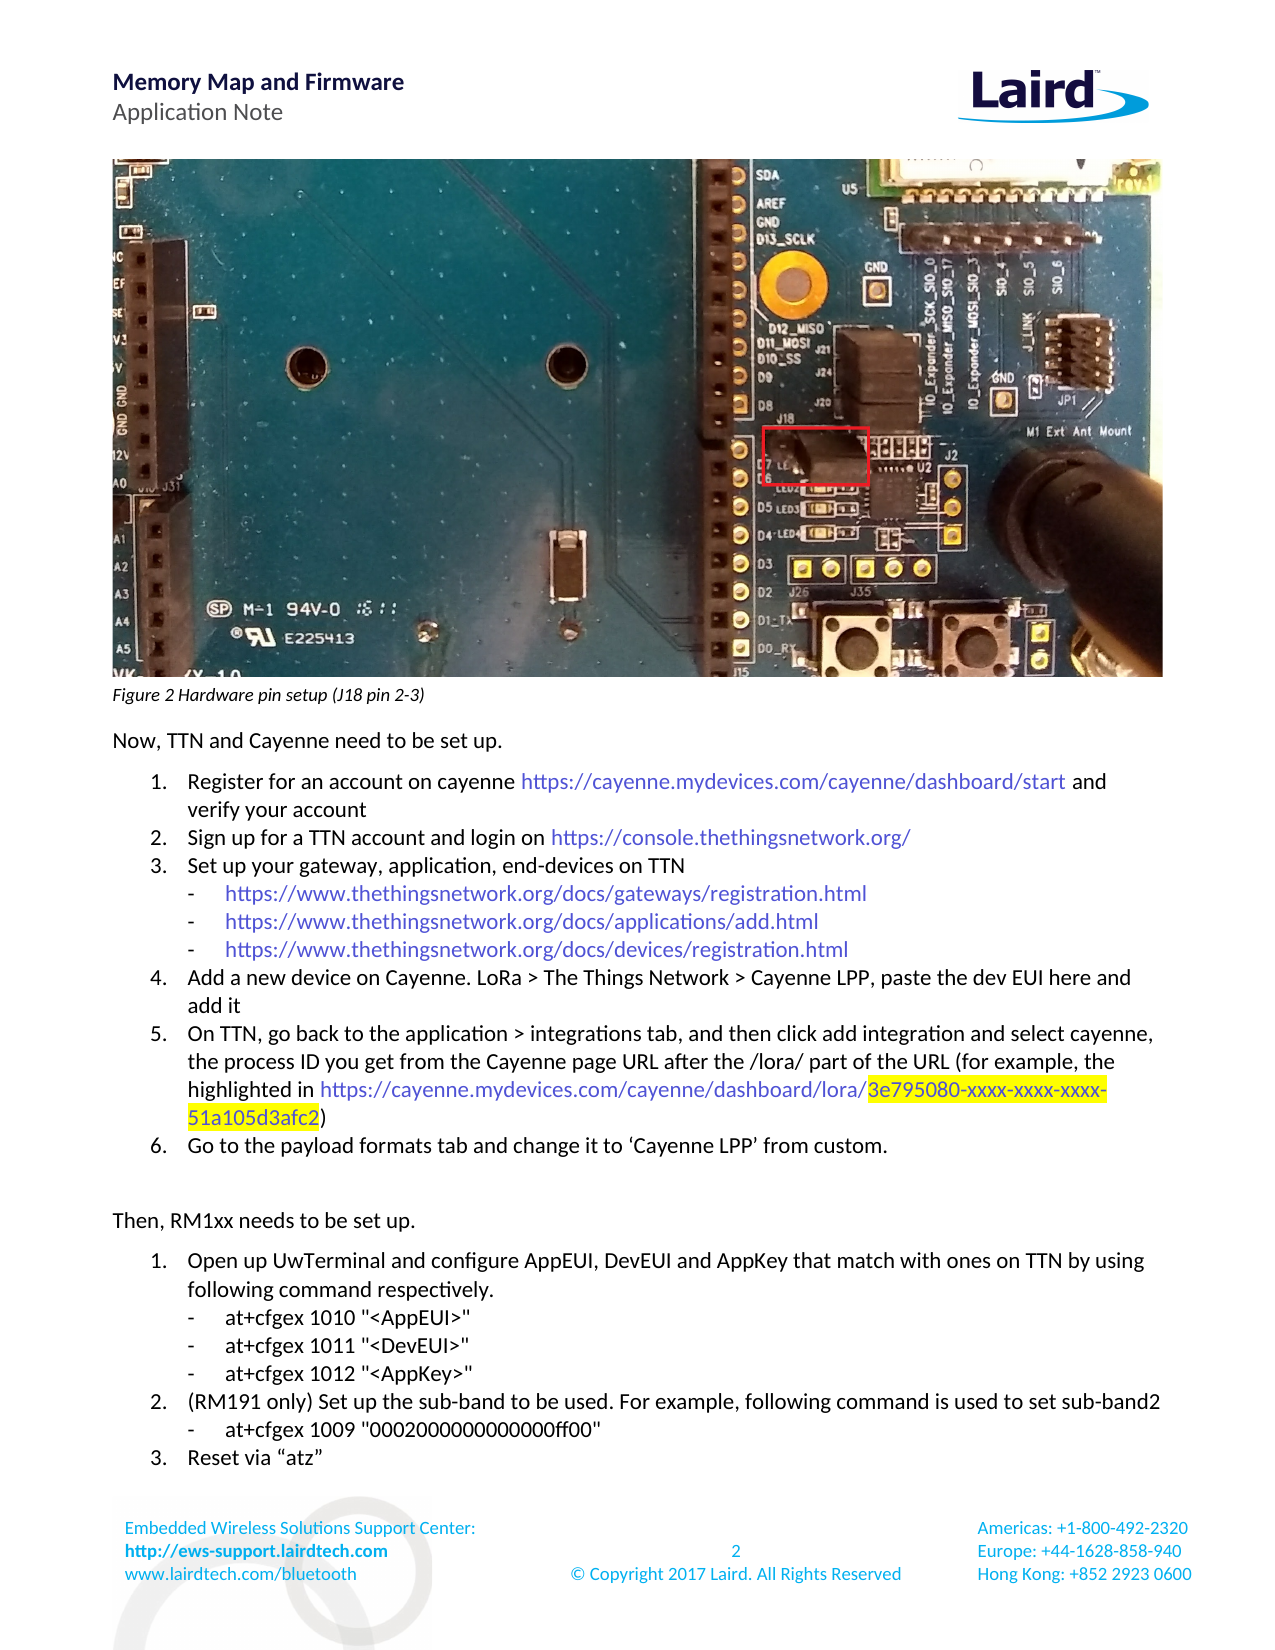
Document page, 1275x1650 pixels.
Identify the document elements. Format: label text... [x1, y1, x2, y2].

list at+cfgex 1009 "0002000000000000ff00" [187, 1415, 1162, 1443]
picture [112, 159, 1163, 677]
list Register for an account on cayenne https://cayenne.mydevices.com/cayenne/dashboard/start and verify your account [150, 767, 1162, 823]
list On TTN, go back to the application > integrations tab, and then click add integration and select cayenne, the process ID you get from the Cayenne page URL after the /lora/ part of the URL (for example, the highlighted in https://cayenne.mydevices.com/cayenne/dashboard/lora/3e795080-xxxx-xxxx-xxxx-51a105d3afc2) [150, 1019, 1162, 1131]
list at+cfgex 1012 "<AppKey>" [187, 1359, 1162, 1387]
list Set up your gateway, application, end-devices on TTN [150, 851, 1162, 879]
list Sign up for a TTN account and login on https://console.thethingsnetwork.org/ [150, 823, 1162, 851]
list (RM191 only) Set up the sub-band to be used. For example, following command is used to set sub-band2 [150, 1387, 1162, 1415]
text Figure 2 Hardware pin setup (J18 pin 2-3) [112, 683, 1162, 706]
list https://www.thethingsnetwork.org/docs/devices/registration.html [187, 935, 1162, 963]
list at+cfgex 1011 "<DevEUI>" [187, 1331, 1162, 1359]
list Reset via “atz” [150, 1443, 1162, 1471]
picture [957, 70, 1149, 123]
picture [571, 1567, 584, 1580]
list https://www.thethingsnetwork.org/docs/applications/add.html [187, 907, 1162, 935]
picture [113, 1497, 433, 1650]
list https://www.thethingsnetwork.org/docs/gateways/registration.html [187, 879, 1162, 907]
list Add a new device on Cayenne. LoRa > The Things Network > Cayenne LPP, paste the dev EUI here and add it [150, 963, 1162, 1019]
picture [1076, 108, 1149, 123]
list Open up UwTerminal and configure AppEUI, DevEUI and AppKey that match with ones on TTN by using following command respectively. [150, 1247, 1162, 1303]
list at+cfgex 1010 "<AppEUI>" [187, 1303, 1162, 1331]
text Now, TTN and Cayenne need to be set up. [112, 727, 1162, 754]
text Then, RM1xx needs to be set up. [112, 1206, 1162, 1234]
list Go to the payload formats tab and change it to ‘Cayenne LPP’ from custom. [150, 1131, 1162, 1159]
